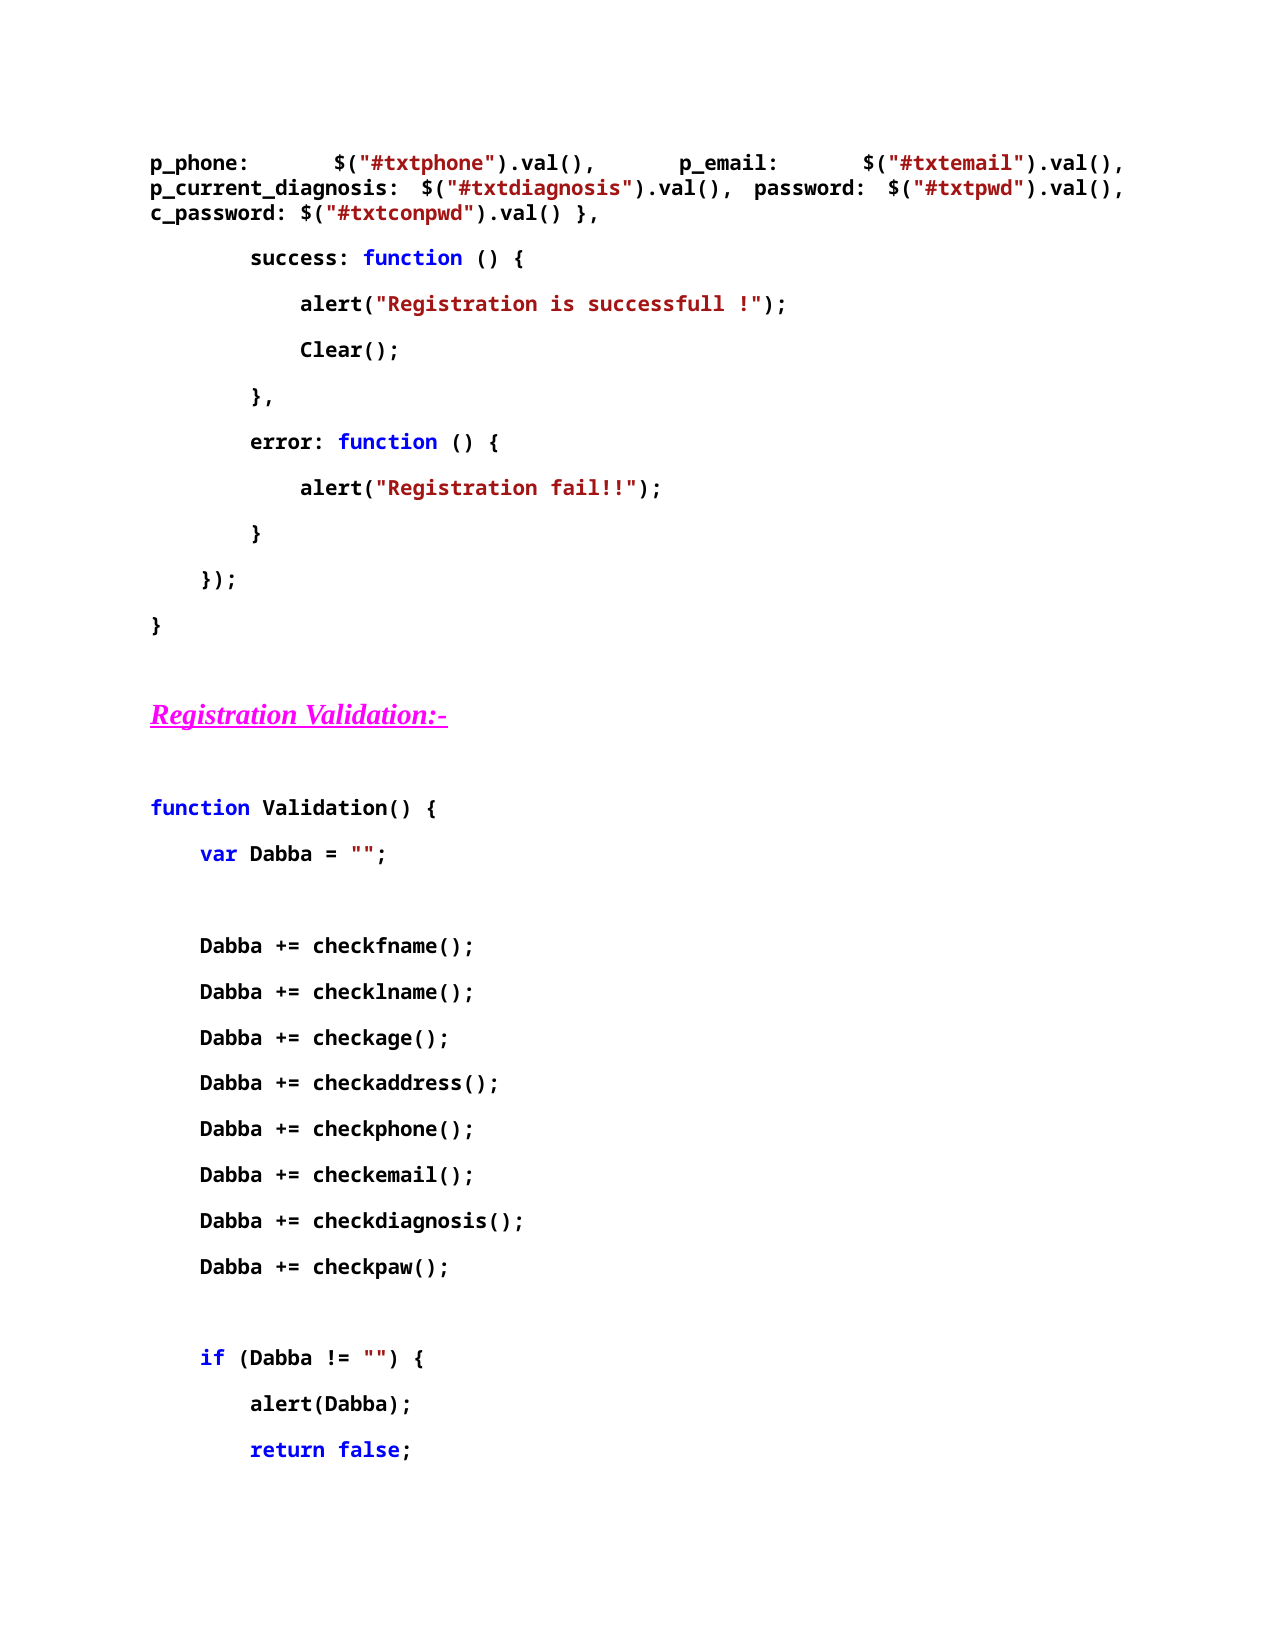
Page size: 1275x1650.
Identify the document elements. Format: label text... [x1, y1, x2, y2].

text success: function () { [150, 246, 1125, 271]
text Dabba += checklname(); [150, 979, 1125, 1004]
text Dabba += checkfname(); [150, 933, 1125, 958]
text }); [150, 567, 1125, 592]
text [150, 150, 1125, 225]
text Dabba += checkemail(); [150, 1162, 1125, 1187]
text Dabba += checkage(); [150, 1025, 1125, 1050]
text }, [150, 383, 1125, 408]
text if (Dabba != "") { [150, 1346, 1125, 1371]
text alert("Registration is successfull !"); [150, 292, 1125, 317]
text Clear(); [150, 337, 1125, 362]
text Dabba += checkpaw(); [150, 1254, 1125, 1279]
text Dabba += checkaddress(); [150, 1071, 1125, 1096]
text Registration Validation:- [150, 704, 1125, 729]
text return false; [150, 1437, 1125, 1462]
text Dabba += checkphone(); [150, 1117, 1125, 1142]
text } [150, 612, 1125, 637]
text alert("Registration fail!!"); [150, 475, 1125, 500]
text function Validation() { [150, 796, 1125, 821]
text } [150, 521, 1125, 546]
text var Dabba = ""; [150, 842, 1125, 867]
text error: function () { [150, 429, 1125, 454]
text alert(Dabba); [150, 1392, 1125, 1417]
text Dabba += checkdiagnosis(); [150, 1208, 1125, 1233]
